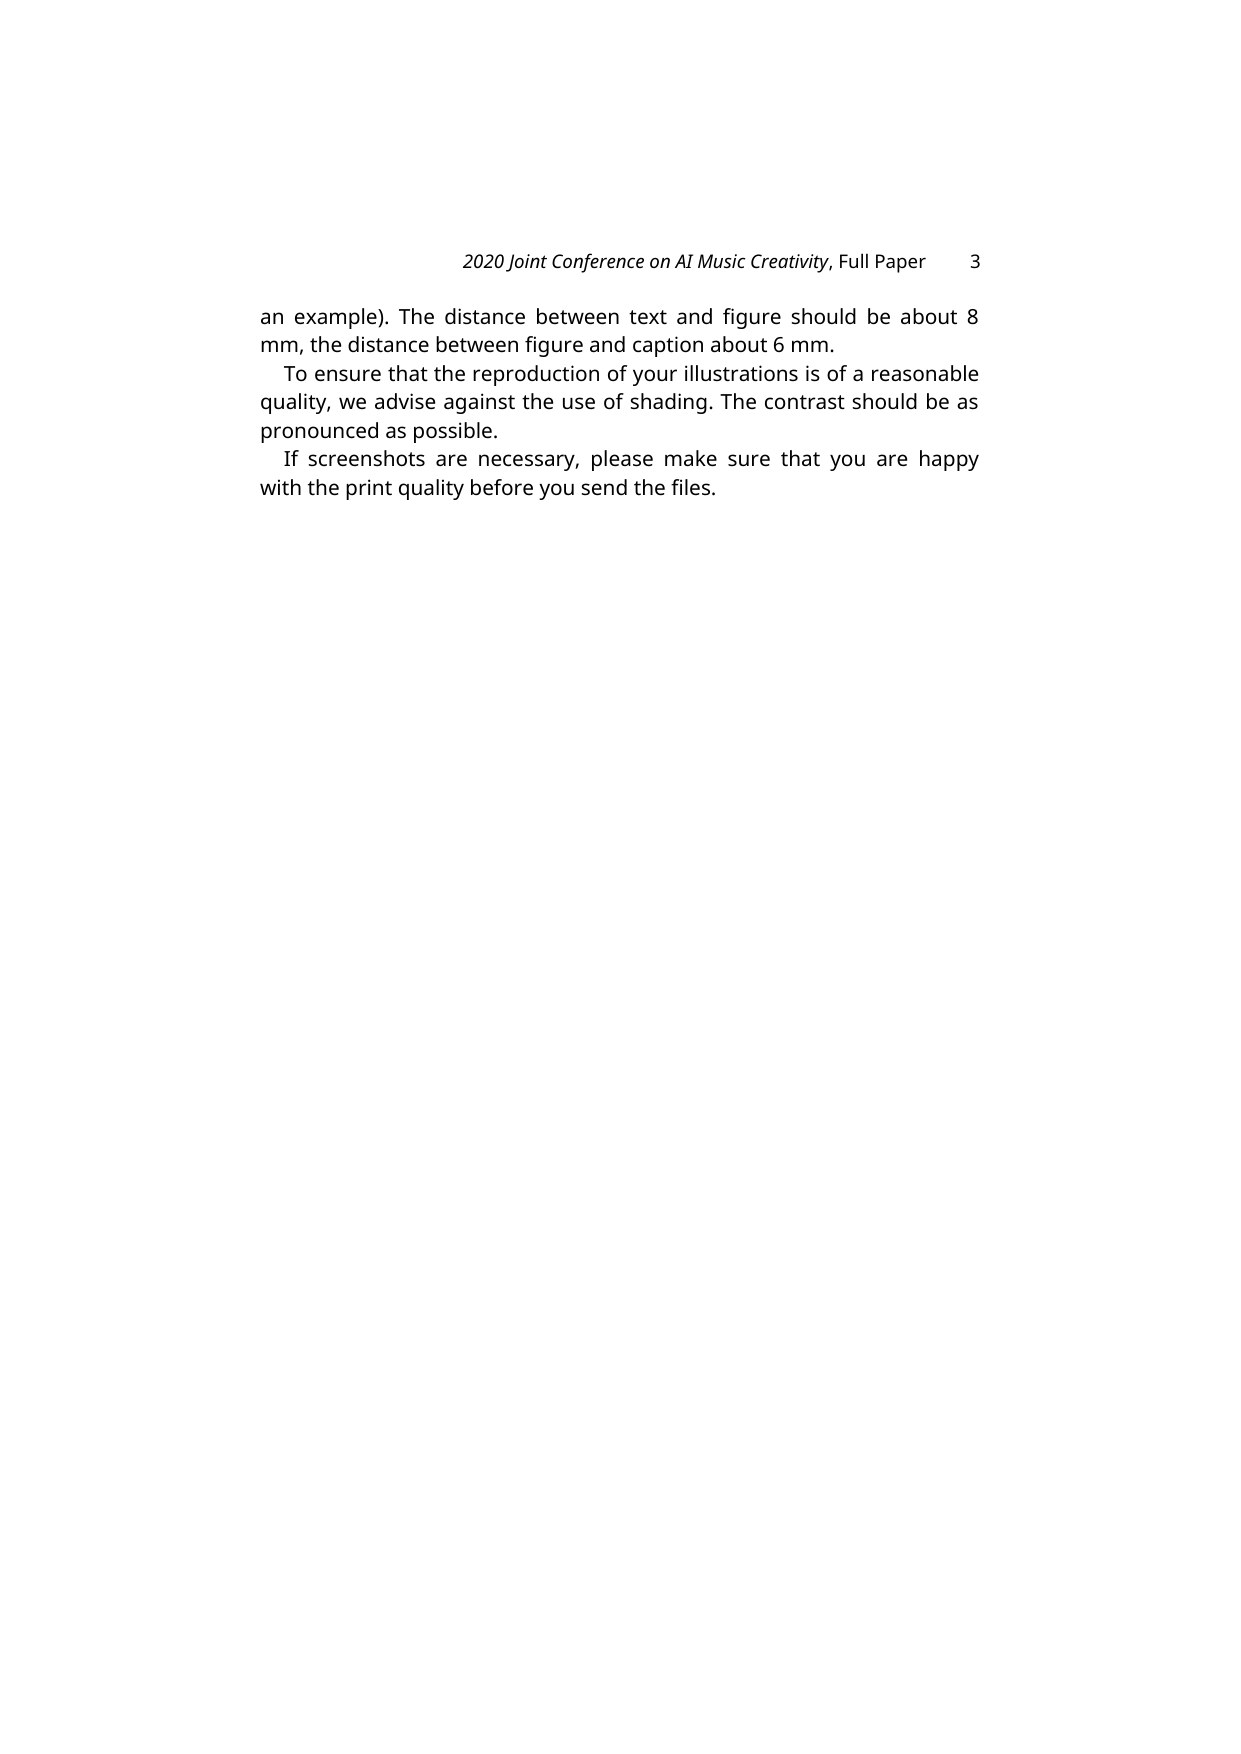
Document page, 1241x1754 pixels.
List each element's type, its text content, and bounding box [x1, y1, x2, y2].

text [260, 302, 980, 359]
text To ensure that the reproduction of your illustrations is of a reasonable quality, we advise against the use of shading. The contrast should be as pronounced as possible. [260, 359, 980, 444]
text If screenshots are necessary, please make sure that you are happy with the print quality before you send the files. [260, 444, 980, 501]
